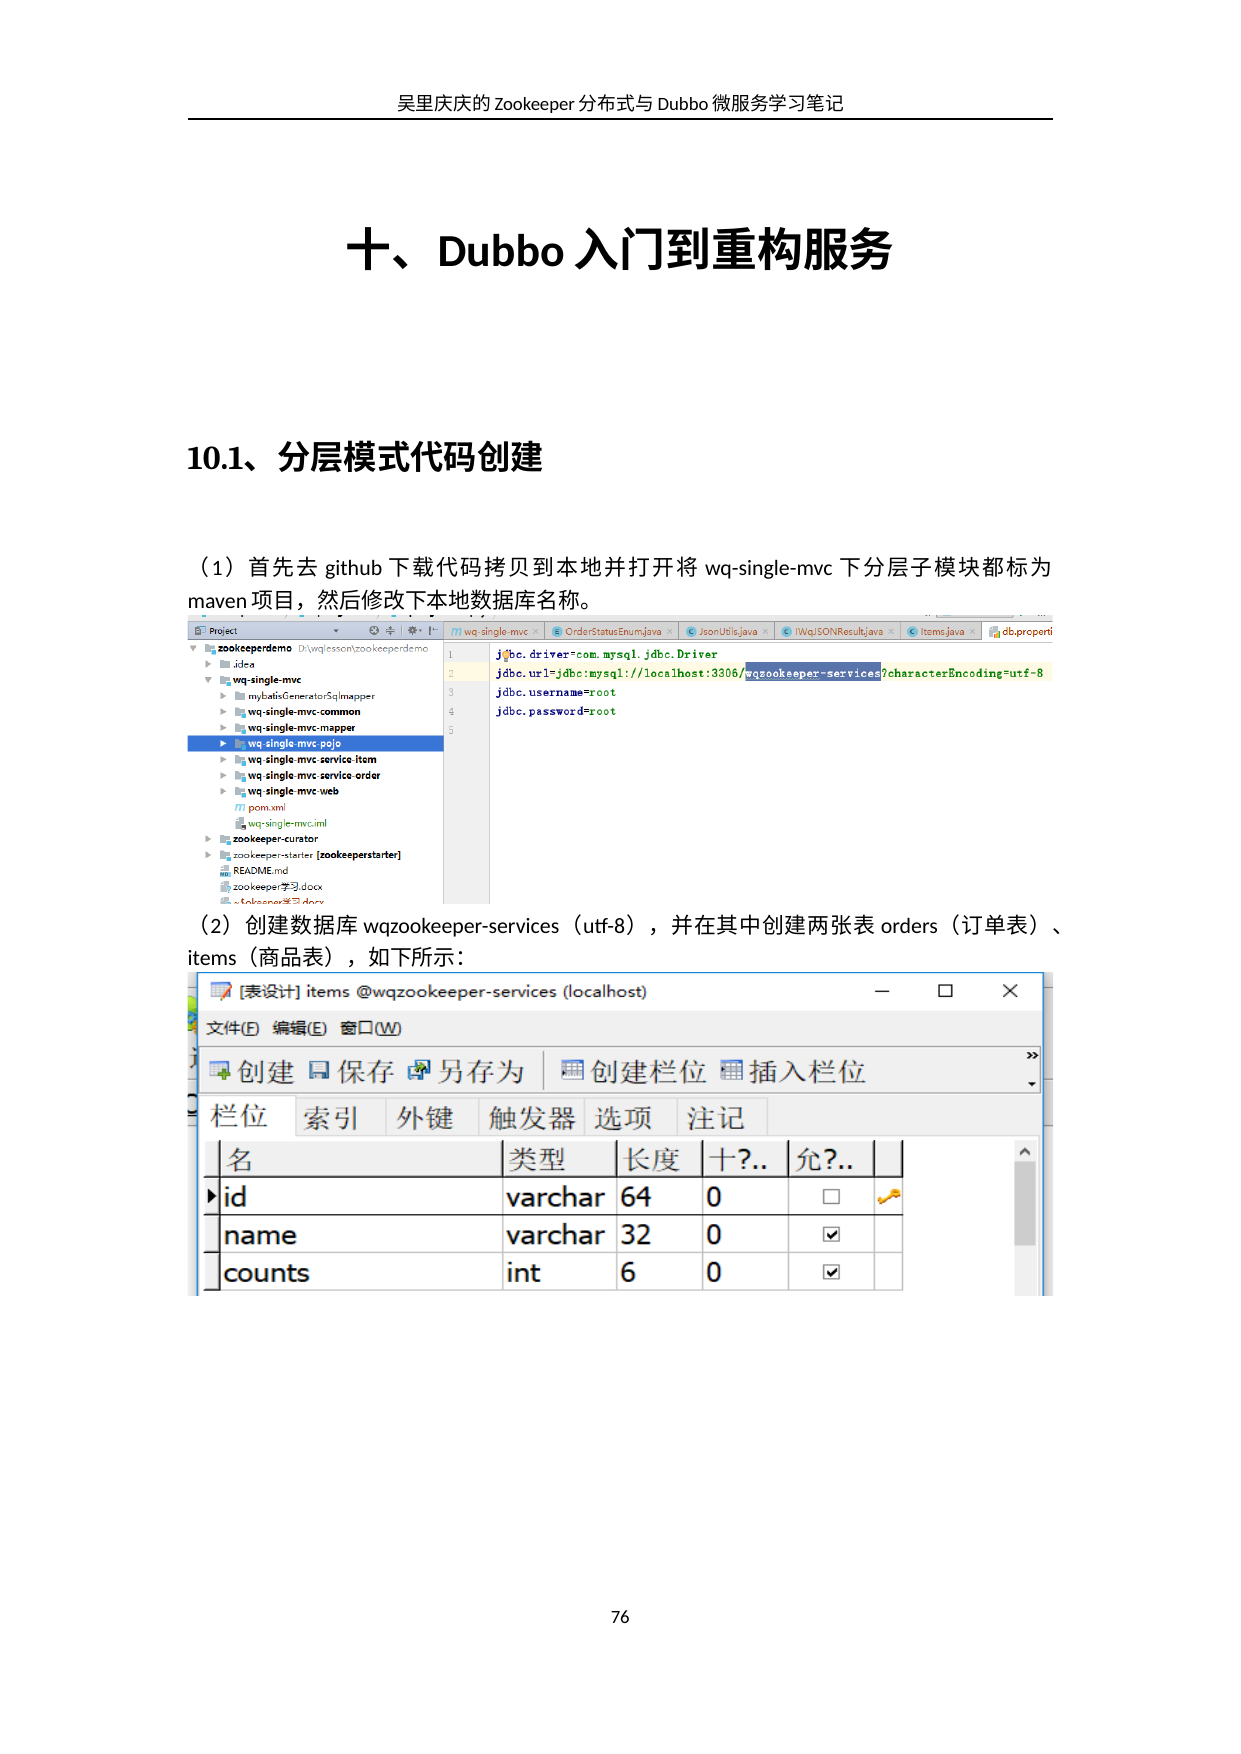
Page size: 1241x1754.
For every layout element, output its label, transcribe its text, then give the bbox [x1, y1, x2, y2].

subtitle 10.1、分层模式代码创建 [187, 423, 1053, 488]
subtitle 十、Dubbo入门到重构服务 [187, 197, 1053, 295]
text （2）创建数据库wqzookeeper-services（utf-8），并在其中创建两张表orders（订单表）、items（商品表），如下所示： [187, 907, 1053, 972]
picture [187, 972, 1054, 1296]
text （1）首先去github下载代码拷贝到本地并打开将wq-single-mvc下分层子模块都标为maven项目，然后修改下本地数据库名称。 [187, 550, 1053, 615]
picture [187, 615, 1053, 904]
